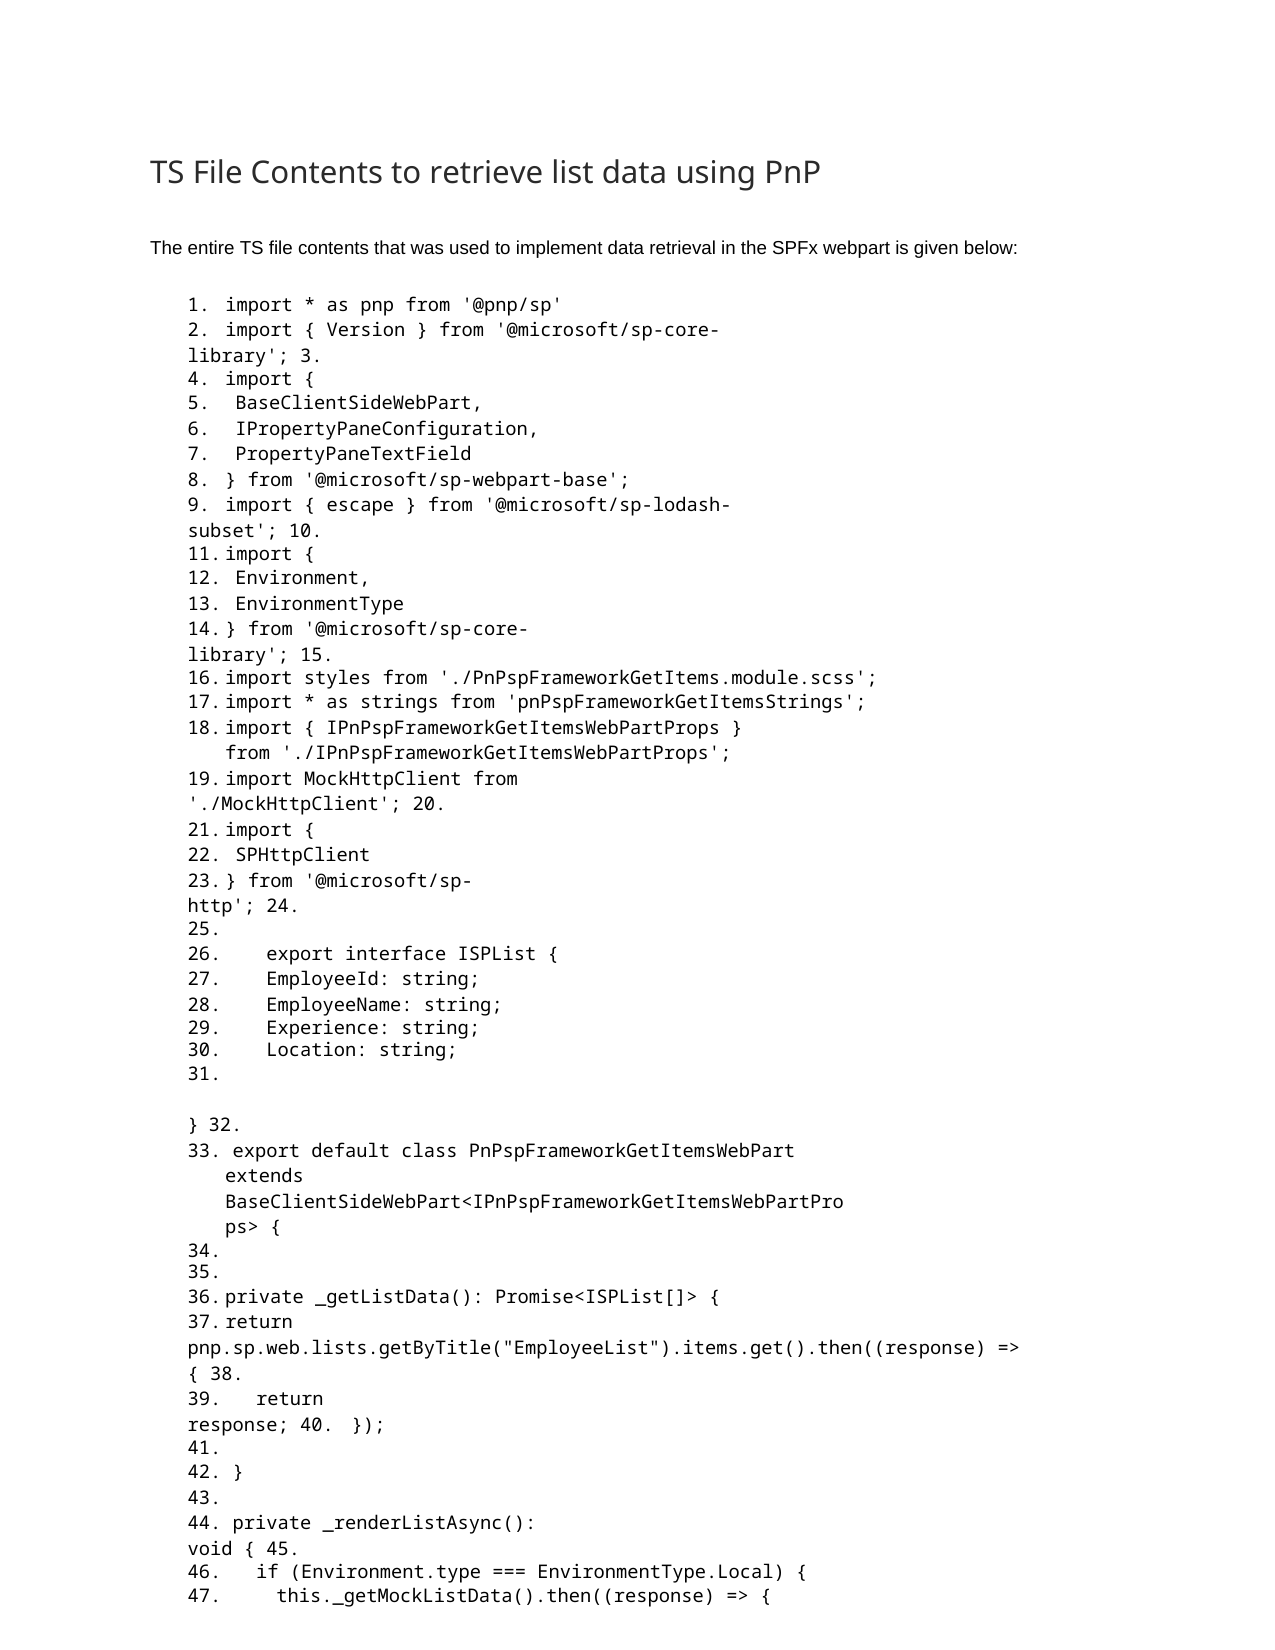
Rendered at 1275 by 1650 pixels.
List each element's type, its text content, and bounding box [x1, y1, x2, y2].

text 39. return response; 40. }); [187, 1386, 421, 1437]
list } from '@microsoft/sp-http'; 24. [187, 867, 514, 918]
list EmployeeId: string; [187, 966, 1225, 991]
list Experience: string; [187, 1017, 1225, 1039]
list import { IPnPspFrameworkGetItemsWebPartProps } from './IPnPspFrameworkGetItemsWebPartProps'; [187, 714, 751, 765]
list BaseClientSideWebPart, [187, 389, 1225, 415]
list } from '@microsoft/sp-webpart-base'; [187, 466, 1225, 492]
list } from '@microsoft/sp-core-library'; 15. [187, 616, 596, 667]
list SPHttpClient [187, 842, 1225, 867]
list export interface ISPList { [187, 940, 1225, 966]
text 42. } 43. [187, 1458, 256, 1509]
text 41. [187, 1437, 1225, 1458]
text 35. [187, 1261, 1225, 1283]
list IPropertyPaneConfiguration, [187, 415, 1225, 440]
list import * as pnp from '@pnp/sp' [187, 291, 772, 316]
text 31. } 32. [187, 1061, 256, 1137]
subtitle TS File Contents to retrieve list data using PnP [150, 150, 1225, 192]
list PropertyPaneTextField [187, 440, 1225, 466]
list EmployeeName: string; [187, 991, 1225, 1017]
list EnvironmentType [187, 590, 1225, 616]
list import { [187, 367, 1225, 389]
list import styles from './PnPspFrameworkGetItems.module.scss'; [187, 667, 1225, 688]
list import { [187, 816, 1225, 842]
text The entire TS file contents that was used to implement data retrieval in the SPFx webpart is given below: [150, 237, 1225, 258]
list import MockHttpClient from './MockHttpClient'; 20. [187, 765, 699, 816]
list import { Version } from '@microsoft/sp-core-library'; 3. [187, 316, 772, 367]
text 25. [187, 918, 1225, 940]
list Location: string; [187, 1039, 1225, 1061]
text 33. export default class PnPspFrameworkGetItemsWebPart extends BaseClientSideWebPart<IPnPspFrameworkGetItemsWebPartProps> { [187, 1137, 846, 1239]
list if (Environment.type === EnvironmentType.Local) { [187, 1561, 1225, 1582]
list this._getMockListData().then((response) => { [187, 1582, 1225, 1608]
text 34. [187, 1239, 1225, 1261]
list import { escape } from '@microsoft/sp-lodash-subset'; 10. [187, 492, 772, 543]
list import { [187, 543, 1225, 564]
list import * as strings from 'pnPspFrameworkGetItemsStrings'; [187, 688, 1225, 714]
list private _getListData(): Promise<ISPList[]> { [187, 1283, 1225, 1309]
list return pnp.sp.web.lists.getByTitle("EmployeeList").items.get().then((response) => { 38. [187, 1309, 1081, 1385]
text 44. private _renderListAsync(): void { 45. [187, 1509, 587, 1561]
list Environment, [187, 564, 1225, 590]
